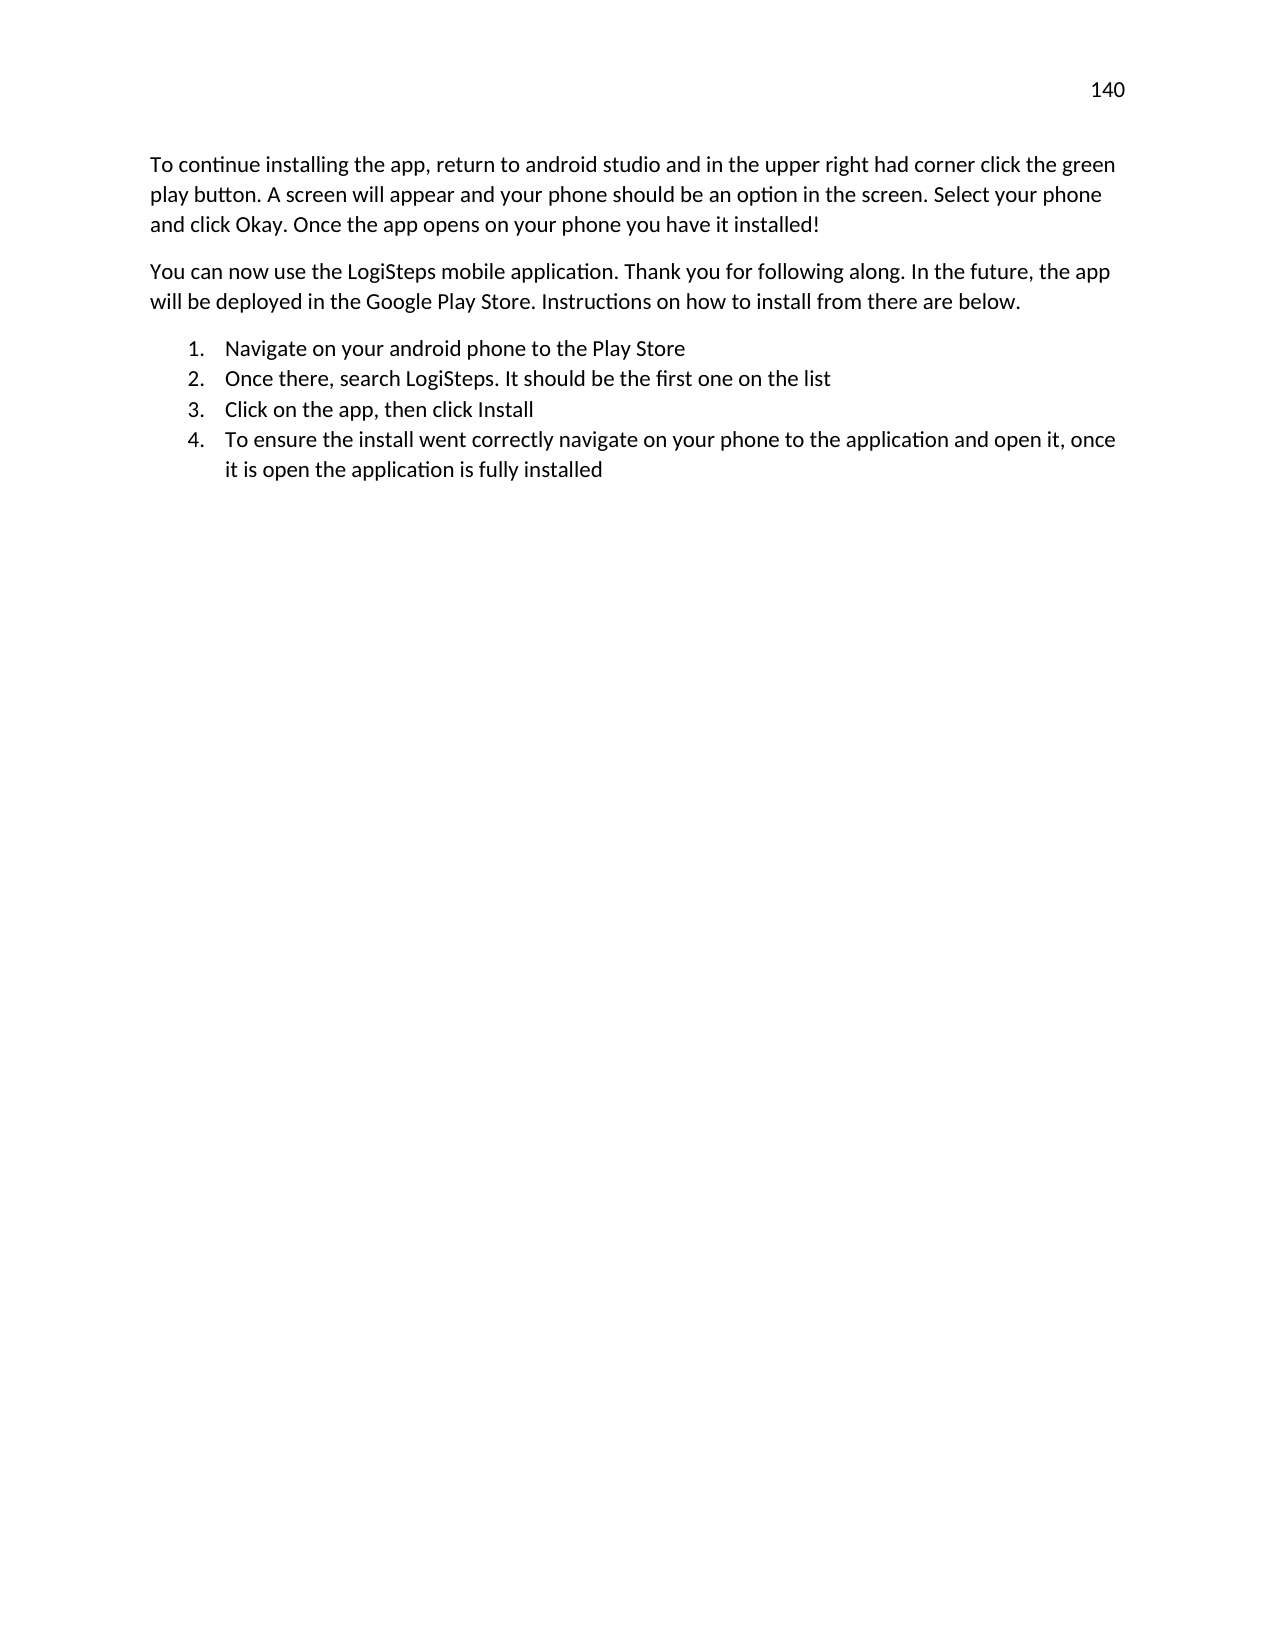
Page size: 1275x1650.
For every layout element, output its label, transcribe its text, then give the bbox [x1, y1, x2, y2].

list Navigate on your android phone to the Play Store [187, 334, 1125, 362]
list Click on the app, then click Install [187, 395, 1125, 423]
list Once there, search LogiSteps. It should be the first one on the list [187, 364, 1125, 393]
text To continue installing the app, return to android studio and in the upper right had corner click the green play button. A screen will appear and your phone should be an option in the screen. Select your phone and click Okay. Once the app opens on your phone you have it installed! [150, 150, 1125, 238]
text You can now use the LogiSteps mobile application. Thank you for following along. In the future, the app will be deployed in the Google Play Store. Instructions on how to install from there are below. [150, 257, 1125, 316]
list To ensure the install went correctly navigate on your phone to the application and open it, once it is open the application is fully installed [187, 425, 1125, 483]
